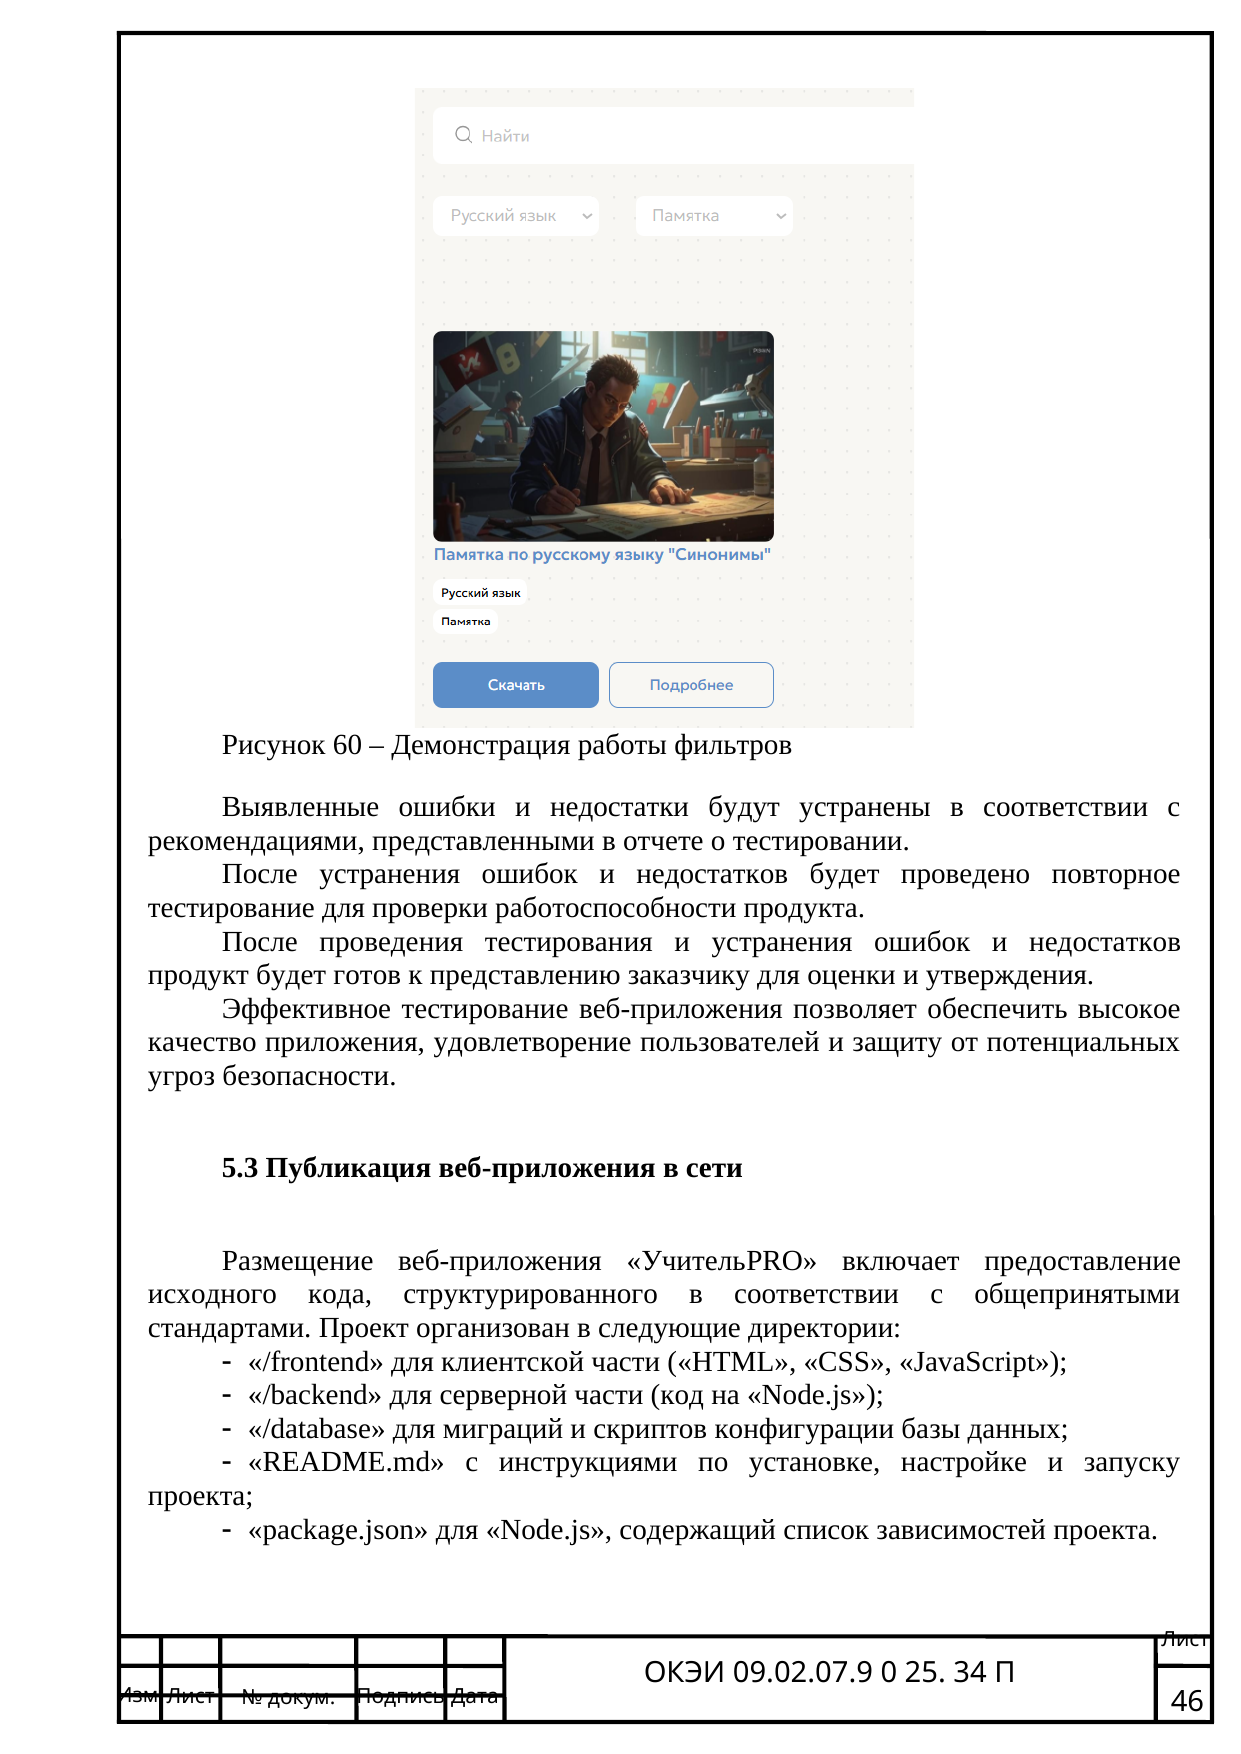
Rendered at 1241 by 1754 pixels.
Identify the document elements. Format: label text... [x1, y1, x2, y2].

list 5.3 Публикация веб-приложения в сети [148, 1150, 1181, 1184]
list «README.md» с инструкциями по установке, настройке и запуску проекта; [148, 1444, 1181, 1512]
text После проведения тестирования и устранения ошибок и недостатков продукт будет готов к представлению заказчику для оценки и утверждения. [148, 924, 1181, 991]
text Размещение веб-приложения «УчительPRO» включает предоставление исходного кода, структурированного в соответствии с общепринятыми стандартами. Проект организован в следующие директории: [148, 1243, 1181, 1344]
text После устранения ошибок и недостатков будет проведено повторное тестирование для проверки работоспособности продукта. [148, 857, 1181, 924]
list «/frontend» для клиентской части («HTML», «CSS», «JavaScript»); [148, 1344, 1181, 1377]
list «package.json» для «Node.js», содержащий список зависимостей проекта. [148, 1512, 1181, 1545]
list «/backend» для серверной части (код на «Node.js»); [148, 1377, 1181, 1411]
text Эффективное тестирование веб-приложения позволяет обеспечить высокое качество приложения, удовлетворение пользователей и защиту от потенциальных угроз безопасности. [148, 991, 1181, 1091]
text Рисунок 60 ‒ Демонстрация работы фильтров [148, 727, 1181, 761]
picture [414, 88, 915, 728]
list «/database» для миграций и скриптов конфигурации базы данных; [148, 1411, 1181, 1444]
text Выявленные ошибки и недостатки будут устранены в соответствии с рекомендациями, представленными в отчете о тестировании. [148, 789, 1181, 857]
